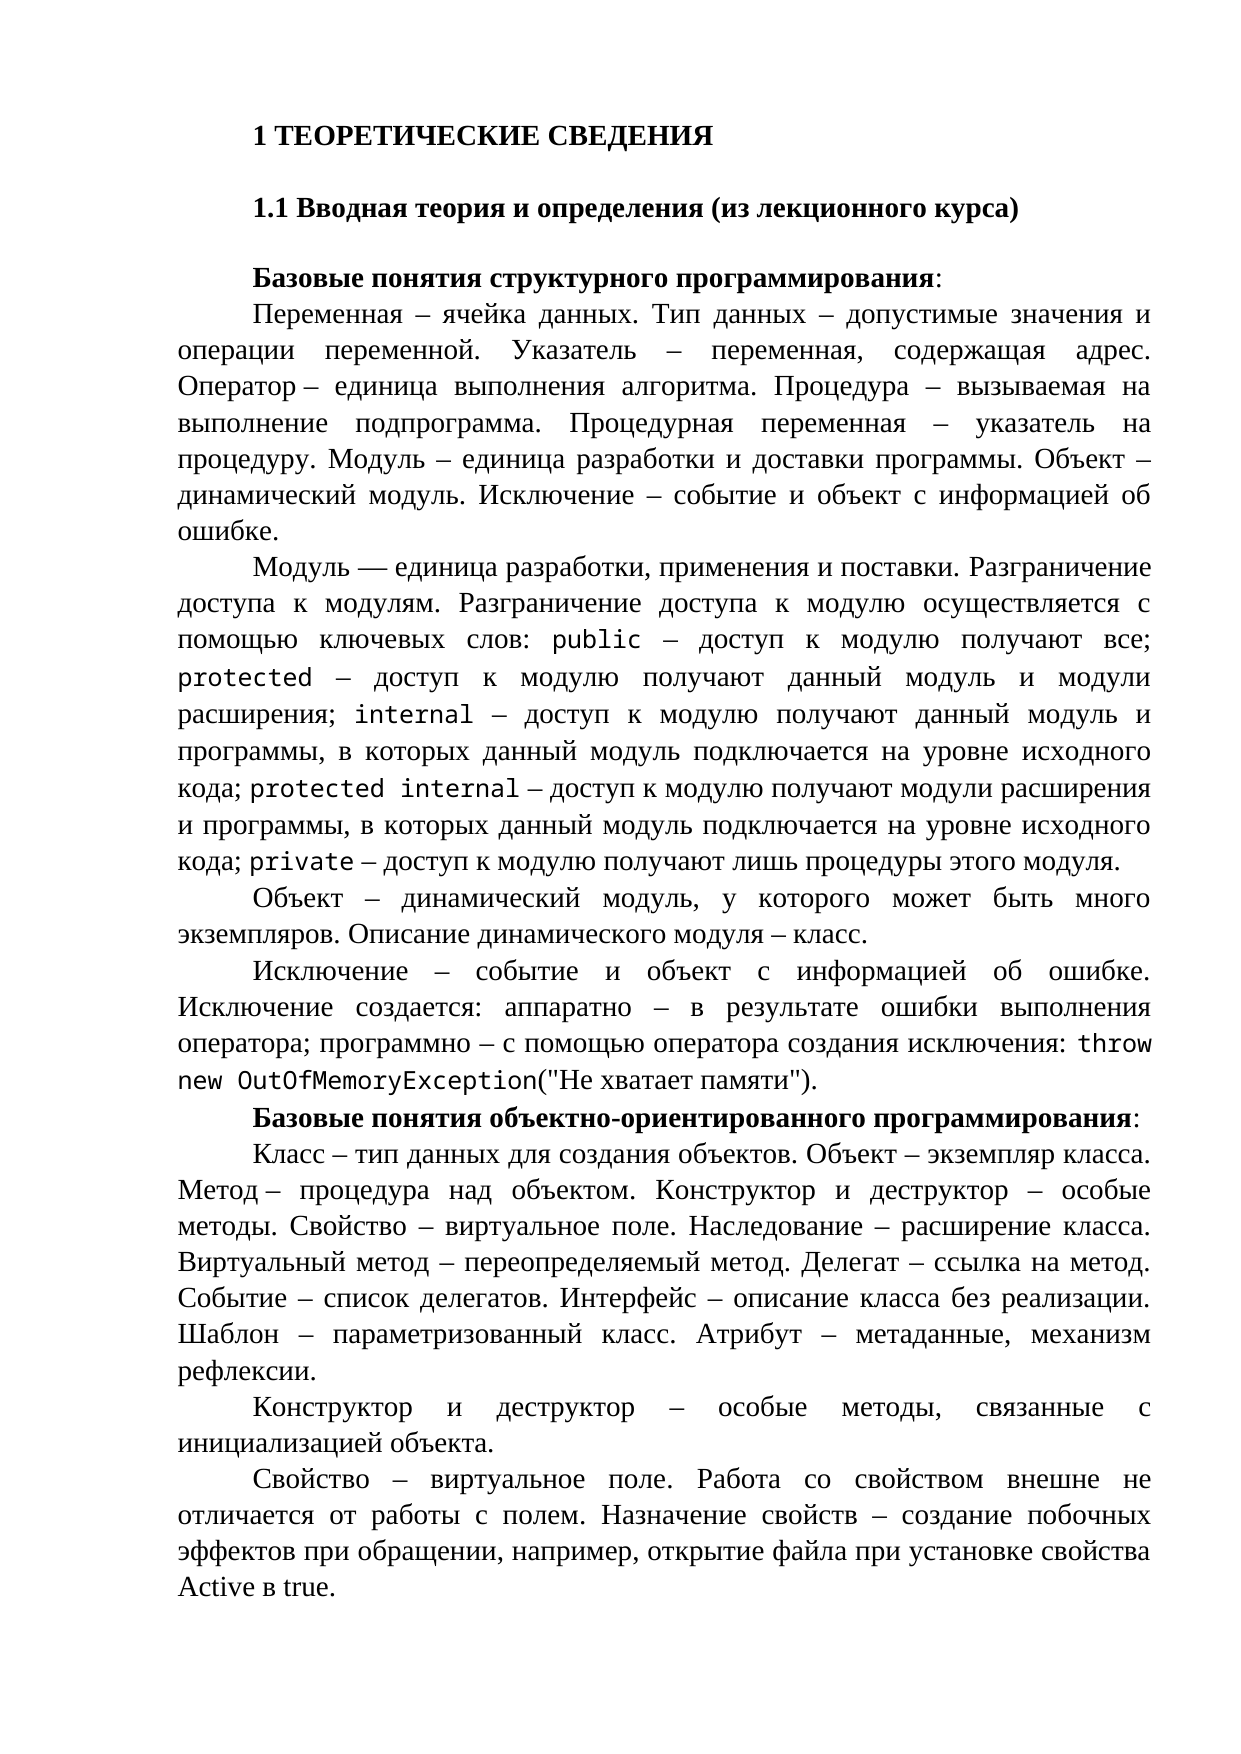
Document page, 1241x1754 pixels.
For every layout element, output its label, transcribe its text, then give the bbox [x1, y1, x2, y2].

text Модуль — единица разработки, применения и поставки. Разграничение доступа к модулям. Разграничение доступа к модулю осуществляется с помощью ключевых слов: public – доступ к модулю получают все; protected – доступ к модулю получают данный модуль и модули расширения; internal – доступ к модулю получают данный модуль и программы, в которых данный модуль подключается на уровне исходного кода; protected internal – доступ к модулю получают модули расширения и программы, в которых данный модуль подключается на уровне исходного кода; private – доступ к модулю получают лишь процедуры этого модуля. [177, 549, 1152, 878]
subtitle Вводная теория и определения (из лекционного курса) [252, 190, 1152, 224]
text Переменная – ячейка данных. Тип данных – допустимые значения и операции переменной. Указатель – переменная, содержащая адрес. Оператор – единица выполнения алгоритма. Процедура – вызываемая на выполнение подпрограмма. Процедурная переменная – указатель на процедуру. Модуль – единица разработки и доставки программы. Объект – динамический модуль. Исключение – событие и объект с информацией об ошибке. [177, 296, 1152, 547]
text Базовые понятия структурного программирования: [177, 260, 1152, 294]
text Класс – тип данных для создания объектов. Объект – экземпляр класса. Метод – процедура над объектом. Конструктор и деструктор – особые методы. Свойство – виртуальное поле. Наследование – расширение класса. Виртуальный метод – переопределяемый метод. Делегат – ссылка на метод. Событие – список делегатов. Интерфейс – описание класса без реализации. Шаблон – параметризованный класс. Атрибут – метаданные, механизм рефлексии. [177, 1136, 1152, 1386]
text Конструктор и деструктор – особые методы, связанные с инициализацией объекта. [177, 1389, 1152, 1458]
text Объект – динамический модуль, у которого может быть много экземпляров. Описание динамического модуля – класс. [177, 880, 1152, 950]
subtitle 1 Теоретические сведения [177, 118, 1152, 152]
text Исключение – событие и объект с информацией об ошибке. Исключение создается: аппаратно – в результате ошибки выполнения оператора; программно – с помощью оператора создания исключения: throw new OutOfMemoryException("Не хватает памяти"). [177, 953, 1152, 1097]
text Базовые понятия объектно-ориентированного программирования: [177, 1100, 1152, 1133]
text Свойство – виртуальное поле. Работа со свойством внешне не отличается от работы с полем. Назначение свойств – создание побочных эффектов при обращении, например, открытие файла при установке свойства Active в true. [177, 1461, 1152, 1603]
